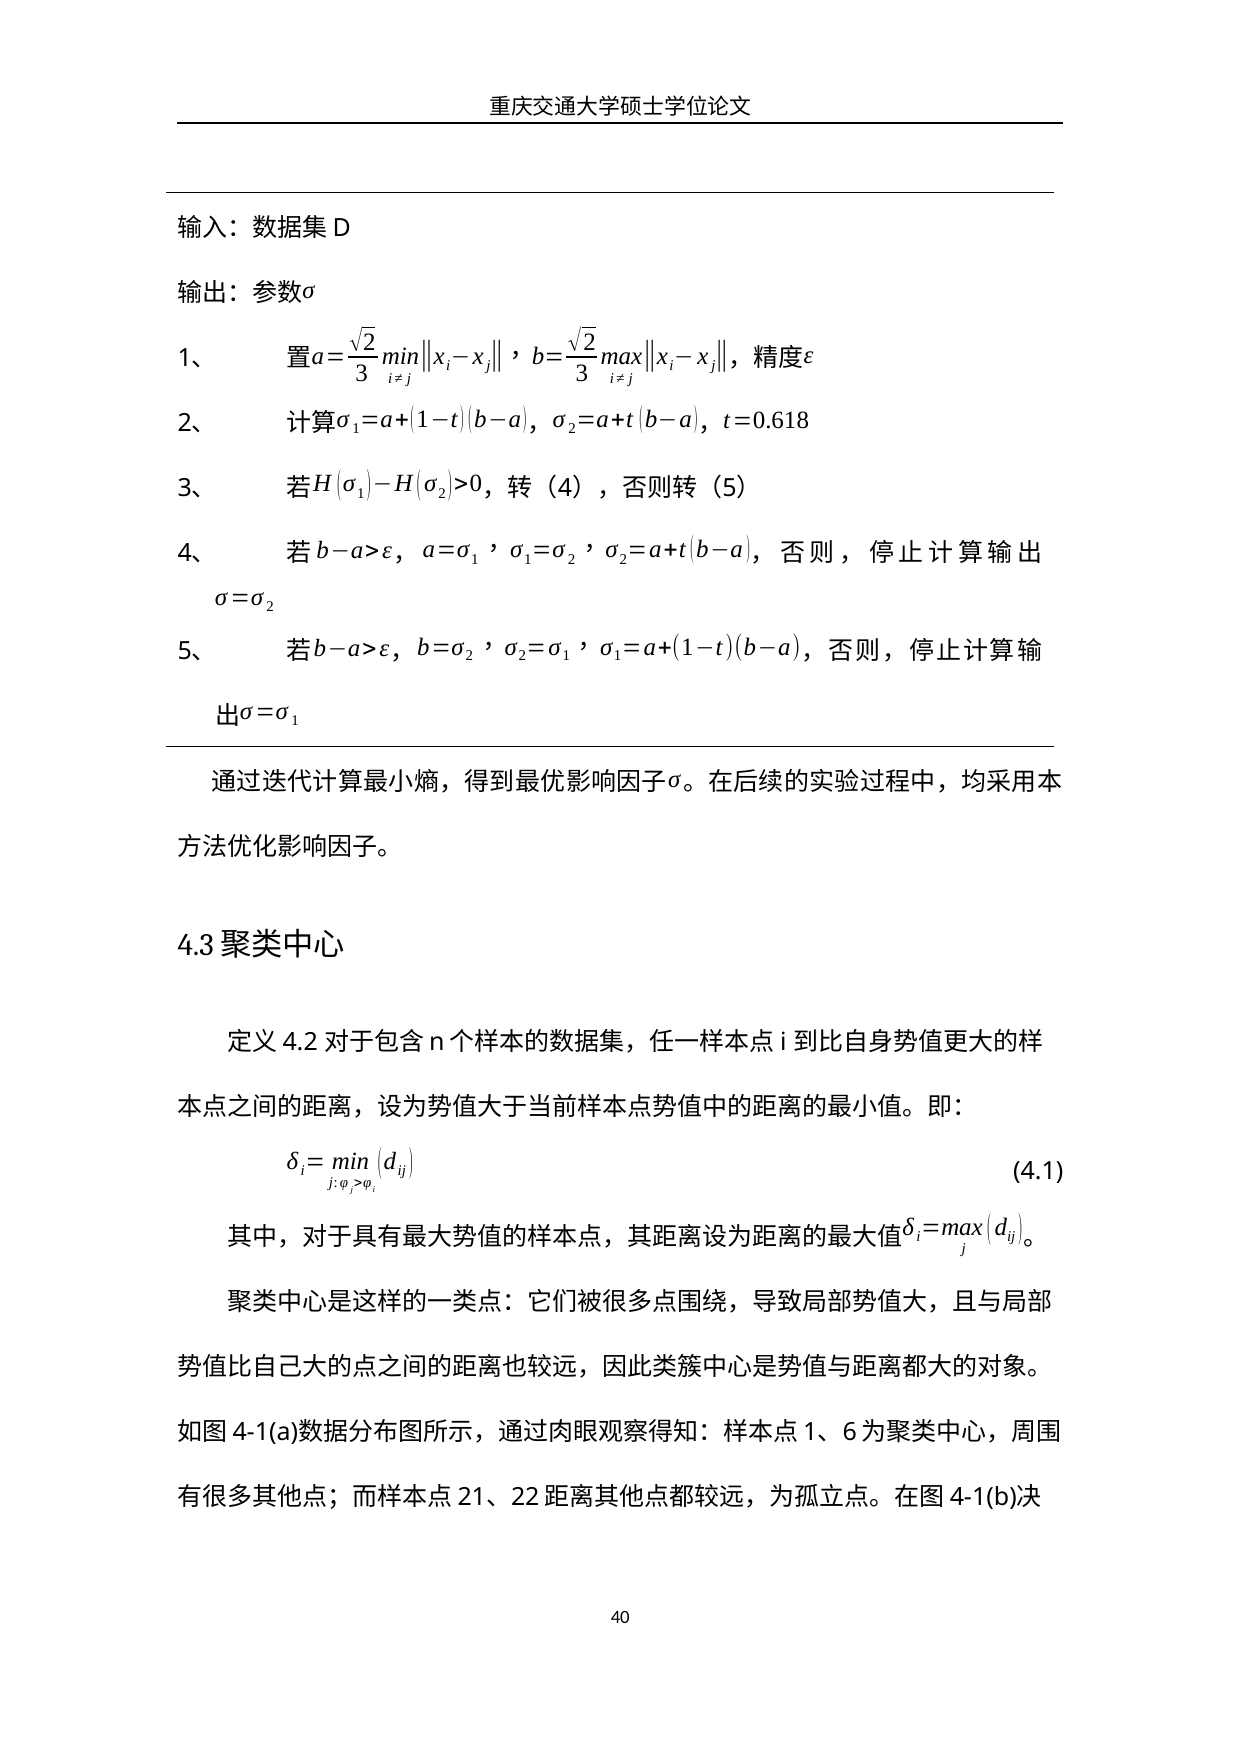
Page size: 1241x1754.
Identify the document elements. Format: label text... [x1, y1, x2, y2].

text 通过迭代计算最小熵，得到最优影响因子。在后续的实验过程中，均采用本方法优化影响因子。 [177, 747, 1063, 877]
text 其中，对于具有最大势值的样本点，其距离设为距离的最大值。 [177, 1202, 1063, 1267]
subtitle 4.3聚类中心 [177, 909, 1063, 974]
text 定义4.2 对于包含n个样本的数据集，任一样本点 i 到比自身势值更大的样本点之间的距离，设为势值大于当前样本点势值中的距离的最小值。即： [177, 1007, 1063, 1137]
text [177, 1267, 1063, 1527]
table_cell 输入：数据集D 输出：参数 置，精度 计算，， 若，转（4），否则转（5） 若，，否则，停止计算输出 若，，否则，停止计算输出 [166, 193, 1054, 746]
text (4.1) [177, 1137, 1063, 1202]
